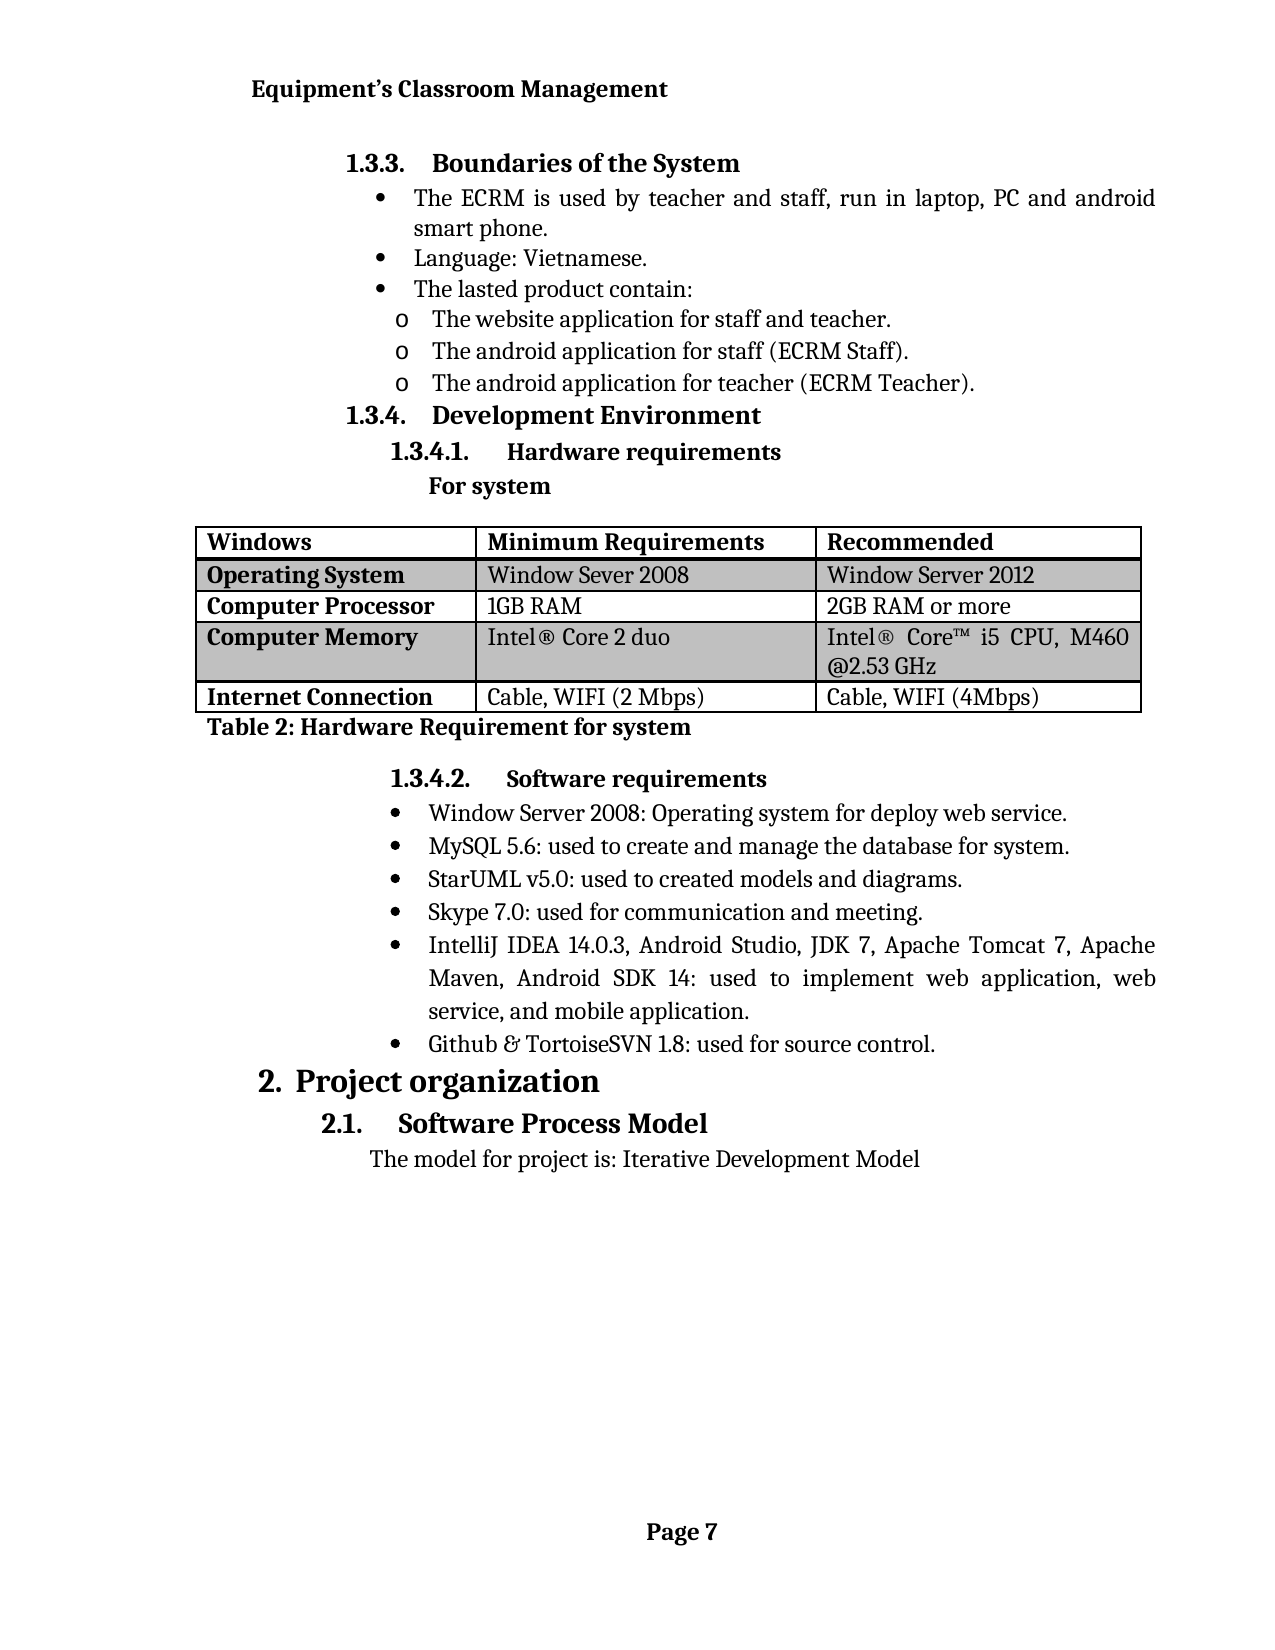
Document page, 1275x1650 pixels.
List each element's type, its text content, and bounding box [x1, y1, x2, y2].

list Boundaries of the System [346, 148, 1157, 179]
list Development Environment [346, 400, 1157, 432]
table_cell Intel® Core™ i5 CPU, M460 @2.53 GHz [817, 623, 1140, 680]
table_cell 2GB RAM or more [817, 592, 1140, 621]
list Software Process Model [321, 1107, 1157, 1140]
list The lasted product contain: [376, 275, 1157, 303]
list IntelliJ IDEA 14.0.3, Android Studio, JDK 7, Apache Tomcat 7, Apache Maven, Android SDK 14: used to implement web application, web service, and mobile application. [391, 931, 1157, 1026]
table_cell Window Sever 2008 [477, 561, 815, 590]
table_cell Computer Memory [197, 623, 475, 680]
list Software requirements [391, 763, 1157, 794]
table_cell Operating System [197, 561, 475, 590]
table_cell Cable, WIFI (2 Mbps) [477, 683, 815, 711]
list Github & TortoiseSVN 1.8: used for source control. [391, 1030, 1157, 1058]
list For system [428, 472, 1157, 501]
table_cell Cable, WIFI (4Mbps) [817, 683, 1140, 711]
list Skype 7.0: used for communication and meeting. [391, 898, 1157, 926]
table_header Windows [197, 528, 475, 557]
list The website application for staff and teacher. [394, 305, 1157, 335]
list The ECRM is used by teacher and staff, run in laptop, PC and android smart phone. [376, 183, 1157, 243]
list Project organization [258, 1063, 1157, 1101]
list The model for project is: Iterative Development Model [369, 1145, 1157, 1174]
list Window Server 2008: Operating system for deploy web service. [391, 799, 1157, 827]
table_cell Window Server 2012 [817, 561, 1140, 590]
table_header Minimum Requirements [477, 528, 815, 557]
list Hardware requirements [391, 436, 1157, 467]
text Table 2: Hardware Requirement for system [207, 713, 1157, 742]
list The android application for teacher (ECRM Teacher). [394, 369, 1157, 399]
table_cell Computer Processor [197, 592, 475, 621]
list StarUML v5.0: used to created models and diagrams. [391, 865, 1157, 893]
list MySQL 5.6: used to create and manage the database for system. [391, 832, 1157, 860]
table_cell Intel® Core 2 duo [477, 623, 815, 680]
table_cell 1GB RAM [477, 592, 815, 621]
list The android application for staff (ECRM Staff). [394, 337, 1157, 367]
table_header Recommended [817, 528, 1140, 557]
table_cell Internet Connection [197, 683, 475, 711]
list Language: Vietnamese. [376, 244, 1157, 273]
